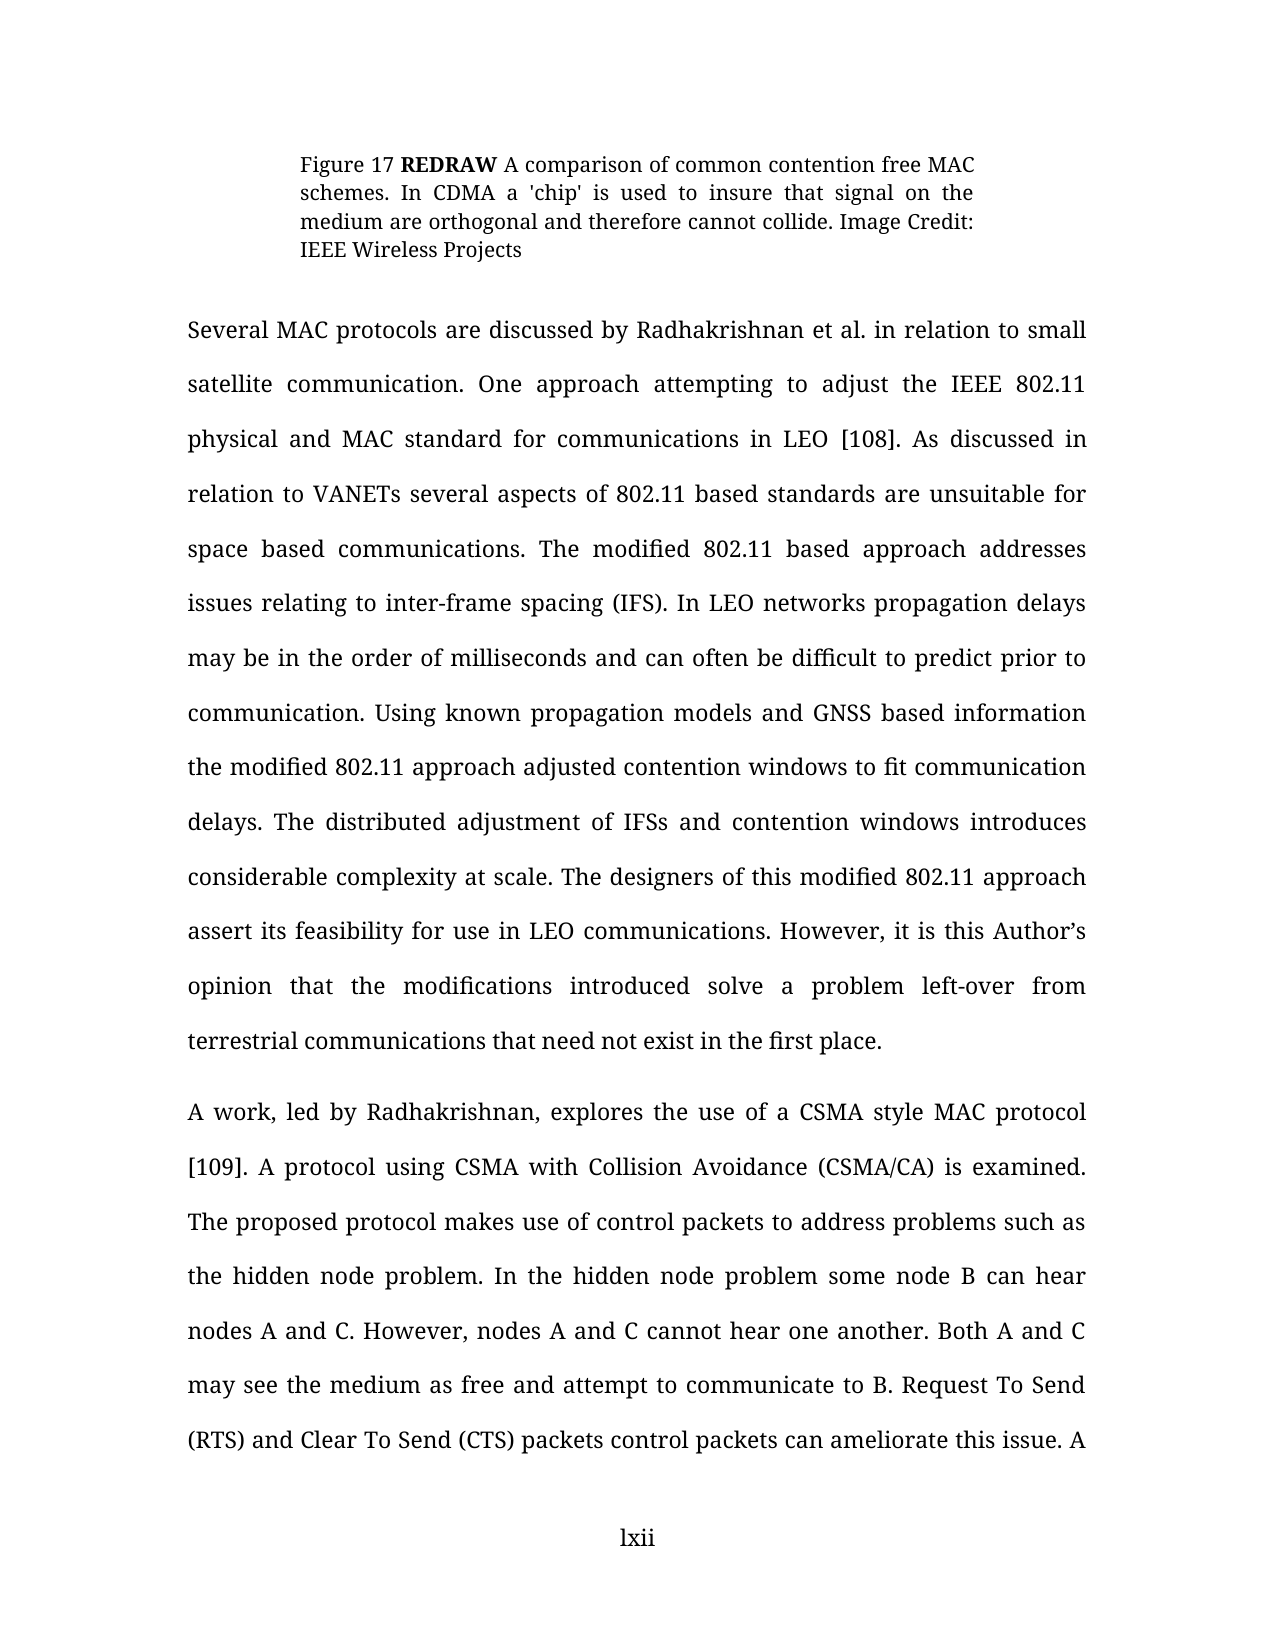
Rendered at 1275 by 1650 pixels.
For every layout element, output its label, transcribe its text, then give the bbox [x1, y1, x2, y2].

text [187, 1096, 1087, 1455]
text Figure 17 REDRAW A comparison of common contention free MAC schemes. In CDMA a 'chip' is used to insure that signal on the medium are orthogonal and therefore cannot collide. Image Credit: IEEE Wireless Projects [300, 150, 975, 264]
text Several MAC protocols are discussed by Radhakrishnan et al. in relation to small satellite communication. One approach attempting to adjust the IEEE 802.11 physical and MAC standard for communications in LEO [108]. As discussed in relation to VANETs several aspects of 802.11 based standards are unsuitable for space based communications. The modified 802.11 based approach addresses issues relating to inter-frame spacing (IFS). In LEO networks propagation delays may be in the order of milliseconds and can often be difficult to predict prior to communication. Using known propagation models and GNSS based information the modified 802.11 approach adjusted contention windows to fit communication delays. The distributed adjustment of IFSs and contention windows introduces considerable complexity at scale. The designers of this modified 802.11 approach assert its feasibility for use in LEO communications. However, it is this Author’s opinion that the modifications introduced solve a problem left-over from terrestrial communications that need not exist in the first place. [187, 314, 1087, 1056]
